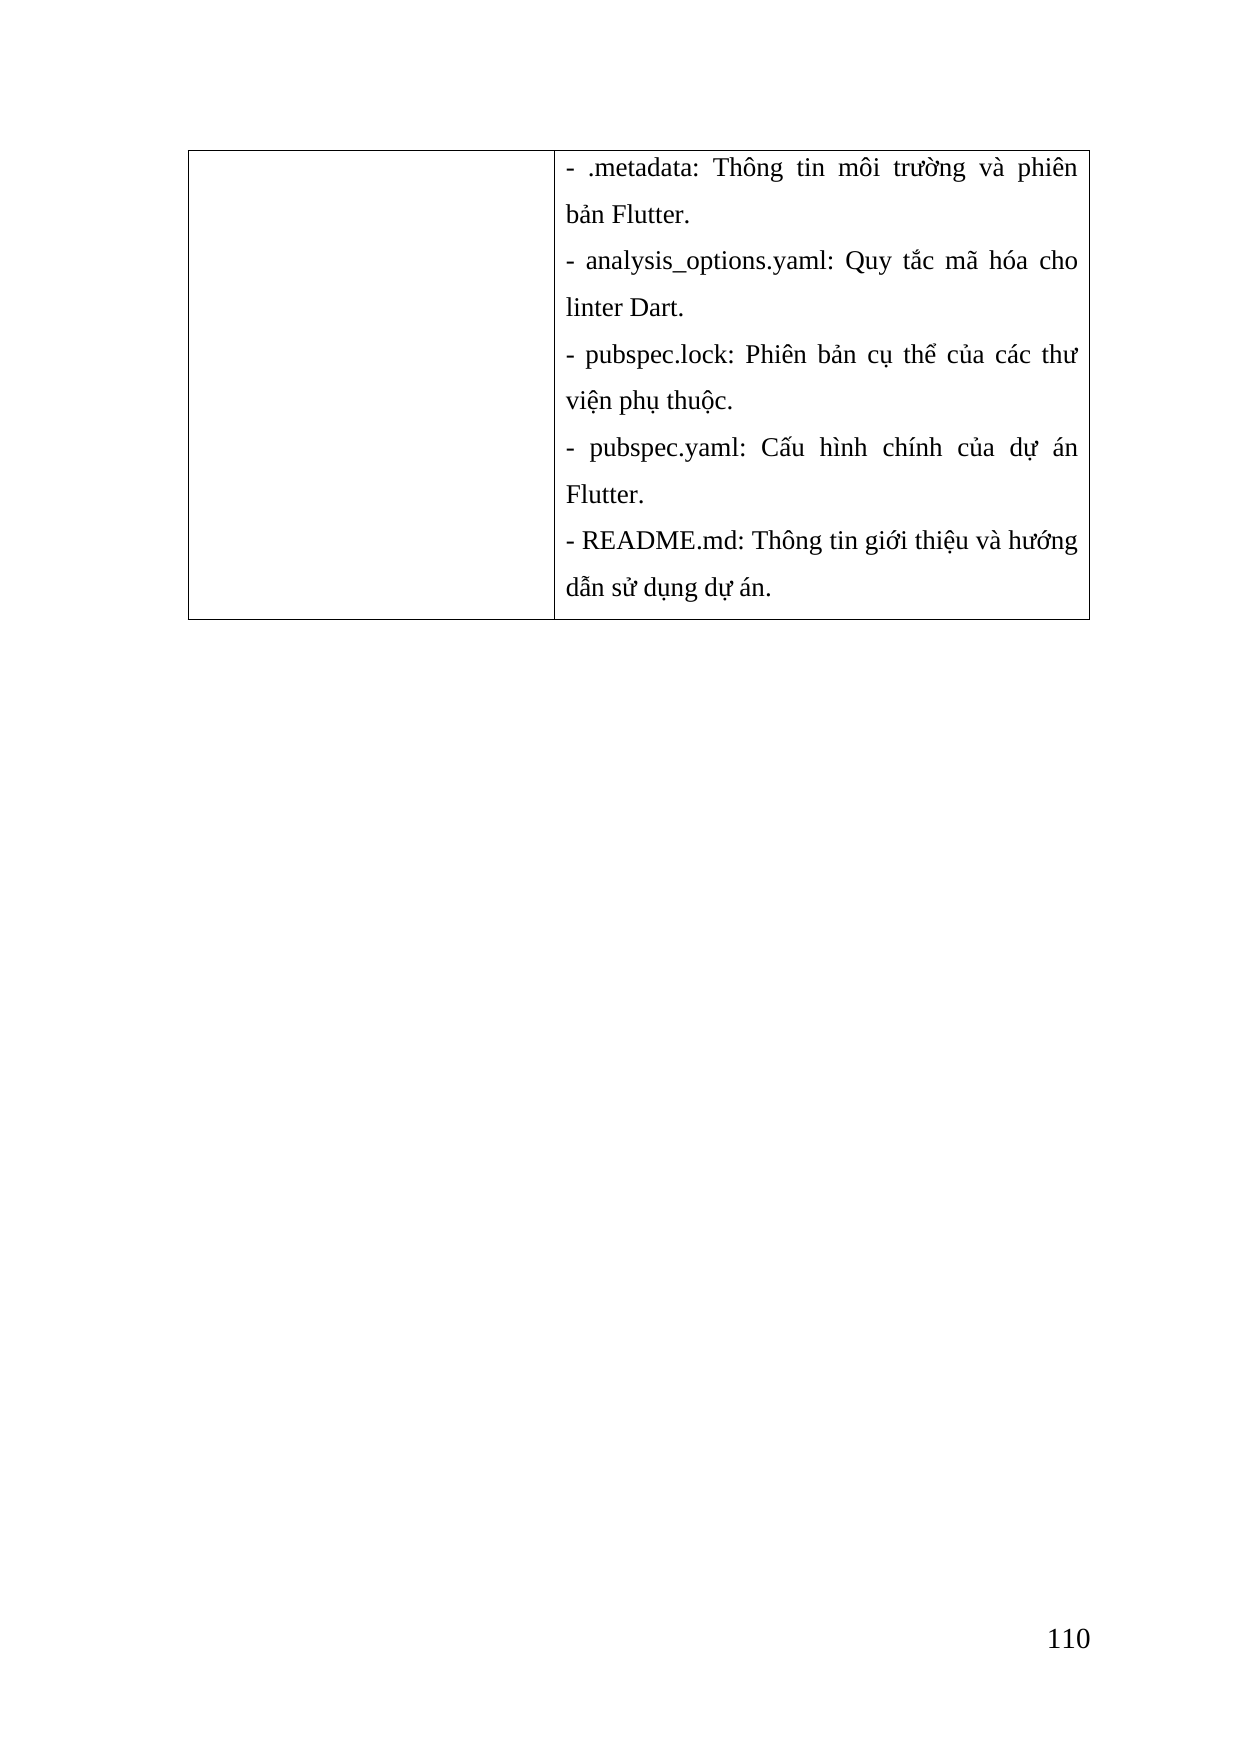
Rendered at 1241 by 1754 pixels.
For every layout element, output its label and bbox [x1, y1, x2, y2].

table_header [555, 151, 1089, 619]
table_header [189, 151, 554, 619]
